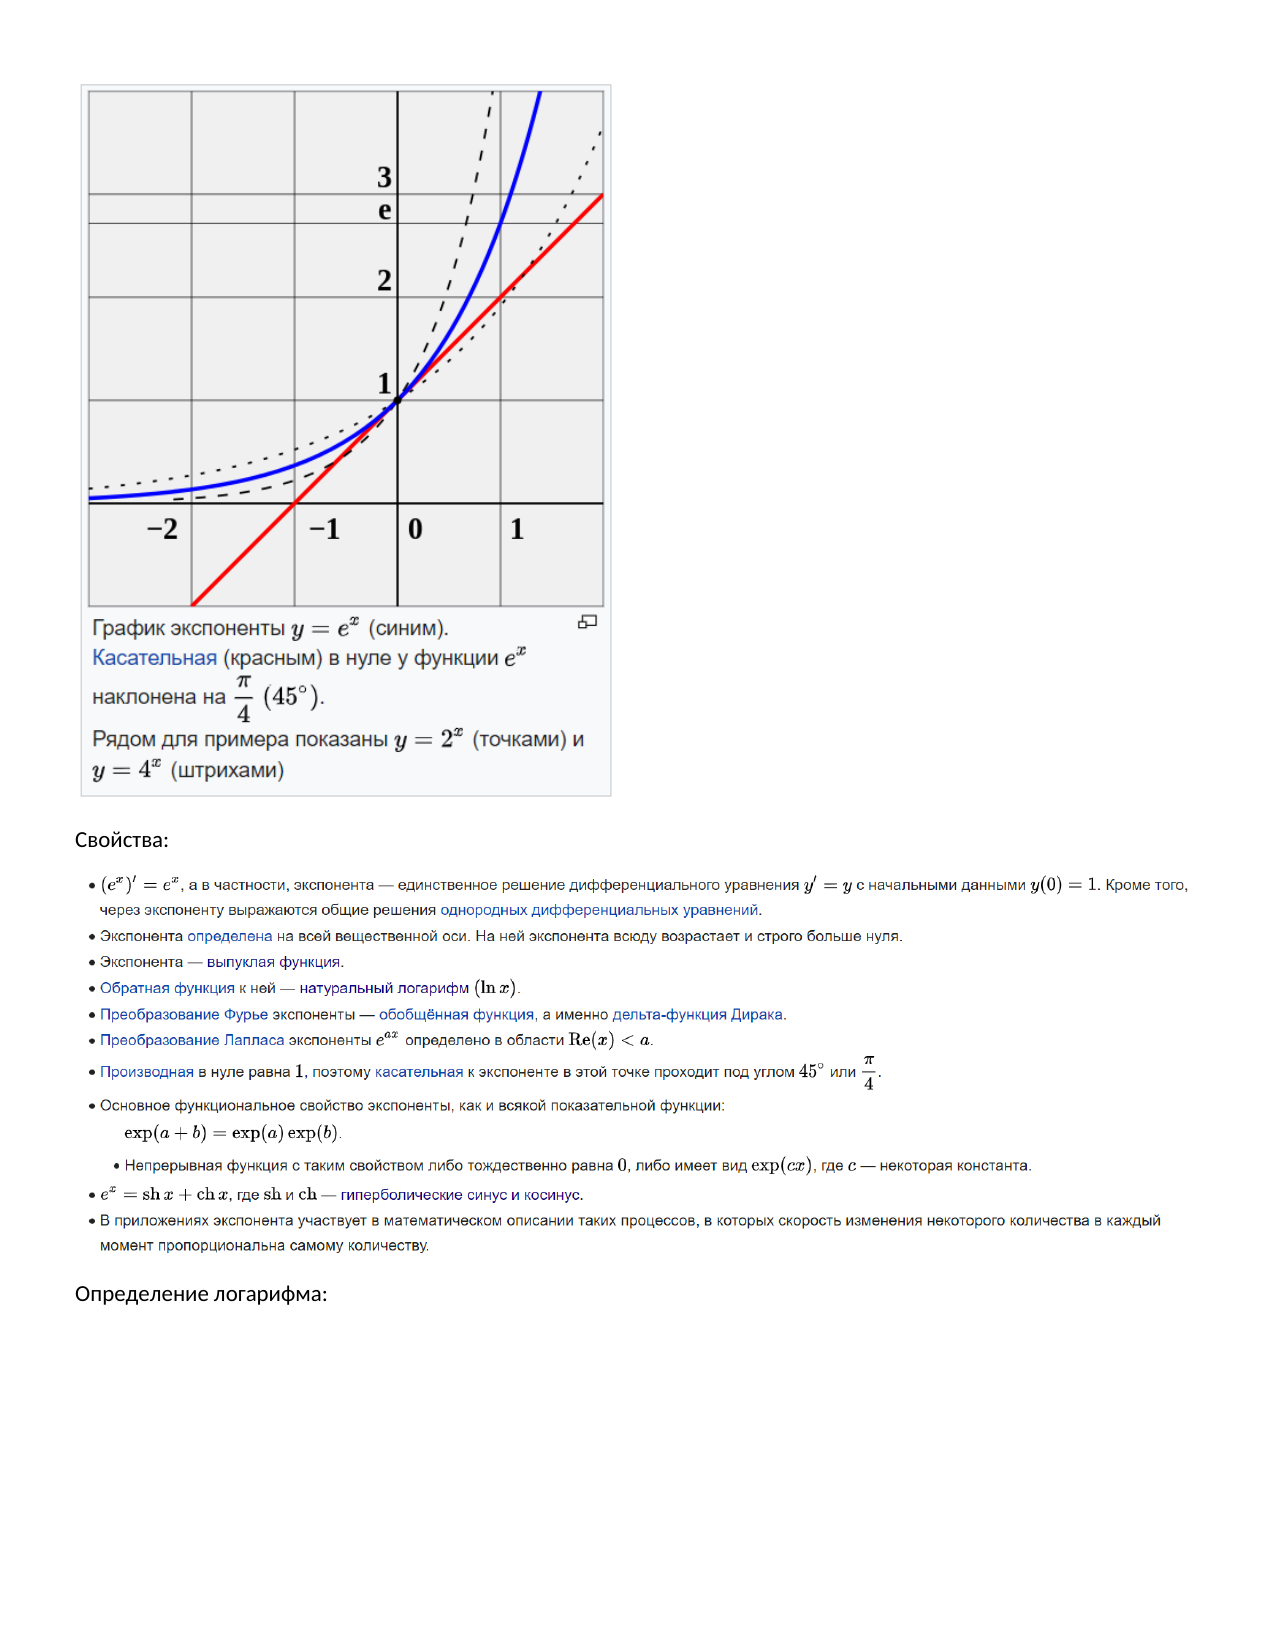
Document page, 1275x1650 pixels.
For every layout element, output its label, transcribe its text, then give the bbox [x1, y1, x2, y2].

picture [75, 75, 623, 807]
text Свойства: [75, 826, 1200, 854]
text Определение логарифма: [75, 1279, 1200, 1307]
picture [75, 872, 1200, 1261]
